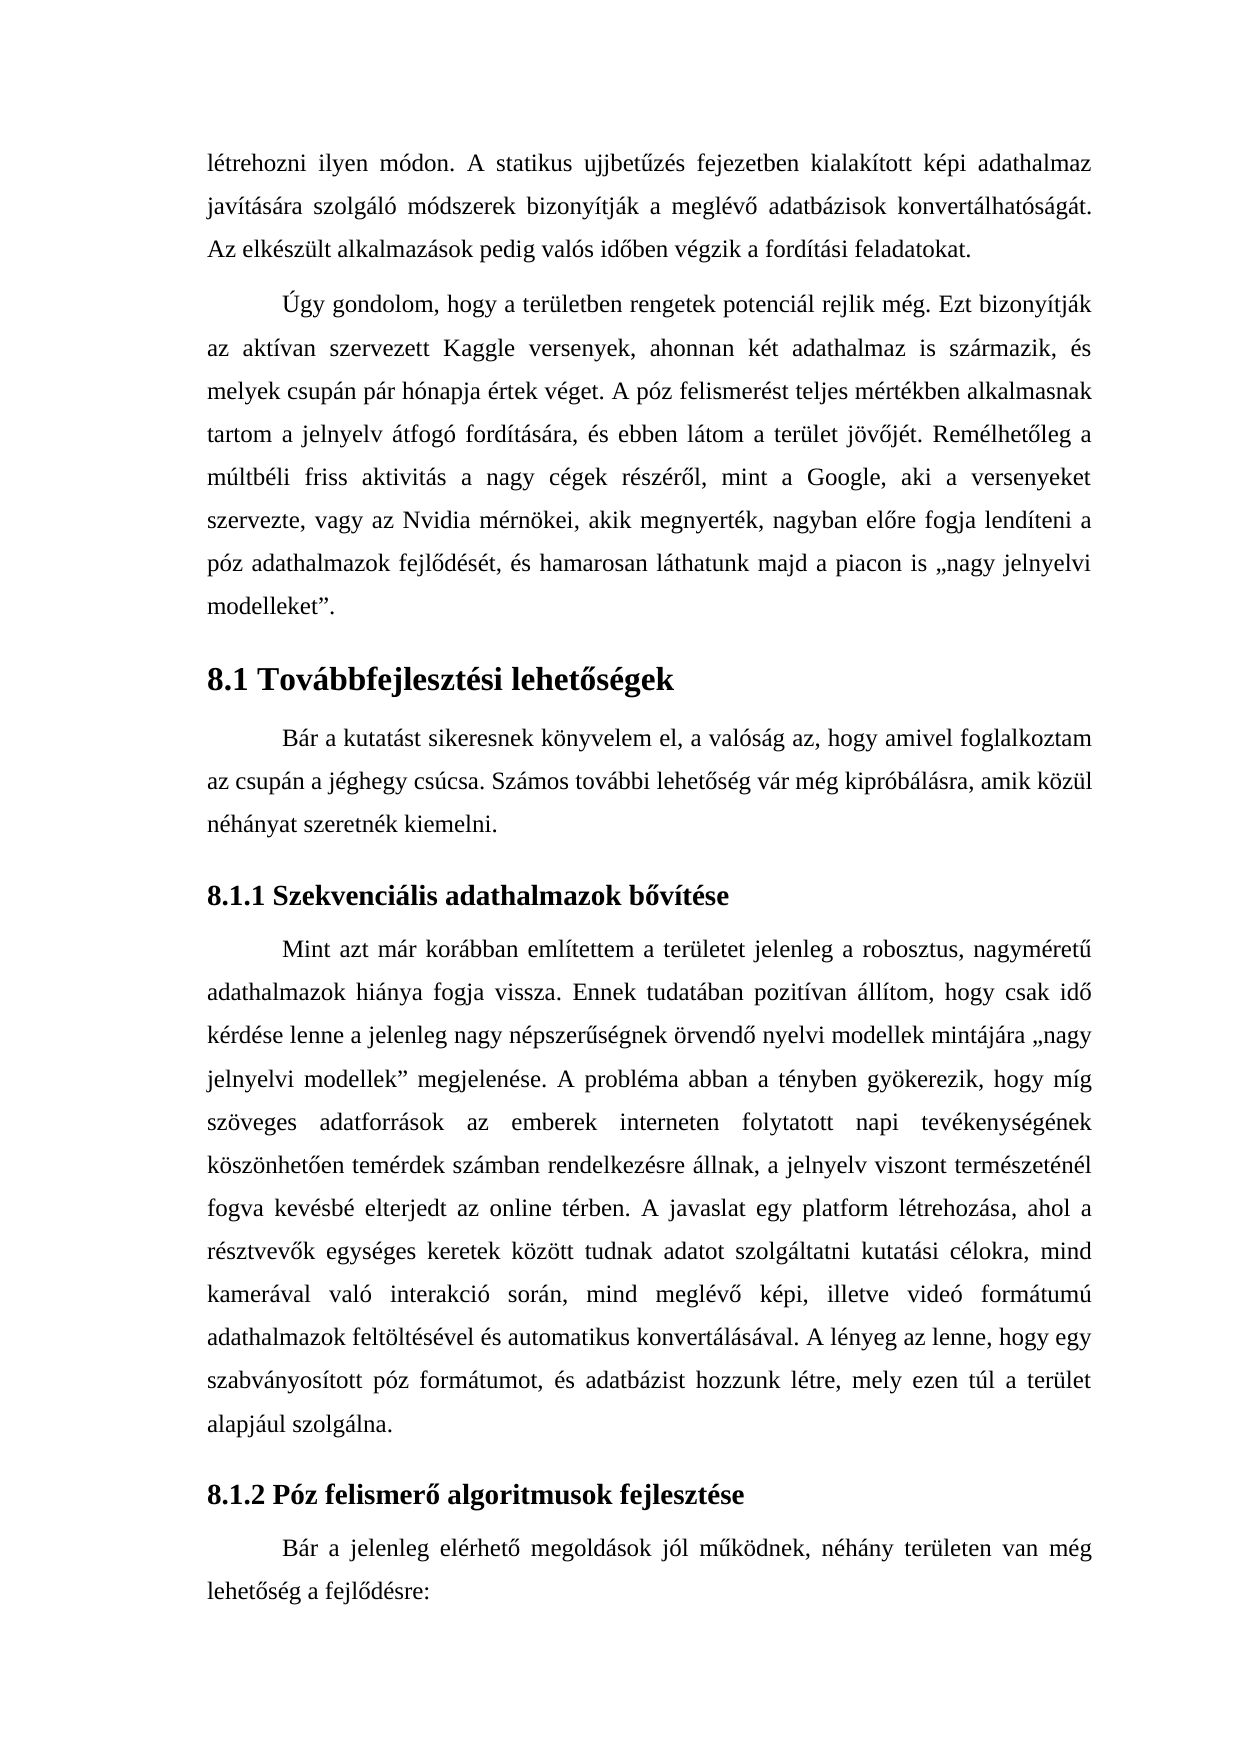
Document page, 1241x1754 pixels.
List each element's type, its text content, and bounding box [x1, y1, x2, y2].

subtitle Továbbfejlesztési lehetőségek [207, 659, 1092, 698]
subtitle Póz felismerő algoritmusok fejlesztése [207, 1477, 1092, 1510]
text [207, 148, 1092, 263]
text Mint azt már korábban említettem a területet jelenleg a robosztus, nagyméretű adathalmazok hiánya fogja vissza. Ennek tudatában pozitívan állítom, hogy csak idő kérdése lenne a jelenleg nagy népszerűségnek örvendő nyelvi modellek mintájára „nagy jelnyelvi modellek” megjelenése. A probléma abban a tényben gyökerezik, hogy míg szöveges adatforrások az emberek interneten folytatott napi tevékenységének köszönhetően temérdek számban rendelkezésre állnak, a jelnyelv viszont természeténél fogva kevésbé elterjedt az online térben. A javaslat egy platform létrehozása, ahol a résztvevők egységes keretek között tudnak adatot szolgáltatni kutatási célokra, mind kamerával való interakció során, mind meglévő képi, illetve videó formátumú adathalmazok feltöltésével és automatikus konvertálásával. A lényeg az lenne, hogy egy szabványosított póz formátumot, és adatbázist hozzunk létre, mely ezen túl a terület alapjául szolgálna. [207, 934, 1092, 1437]
text Úgy gondolom, hogy a területben rengetek potenciál rejlik még. Ezt bizonyítják az aktívan szervezett Kaggle versenyek, ahonnan két adathalmaz is származik, és melyek csupán pár hónapja értek véget. A póz felismerést teljes mértékben alkalmasnak tartom a jelnyelv átfogó fordítására, és ebben látom a terület jövőjét. Remélhetőleg a múltbéli friss aktivitás a nagy cégek részéről, mint a Google, aki a versenyeket szervezte, vagy az Nvidia mérnökei, akik megnyerték, nagyban előre fogja lendíteni a póz adathalmazok fejlődését, és hamarosan láthatunk majd a piacon is „nagy jelnyelvi modelleket”. [207, 289, 1092, 620]
subtitle Szekvenciális adathalmazok bővítése [207, 878, 1092, 911]
text Bár a kutatást sikeresnek könyvelem el, a valóság az, hogy amivel foglalkoztam az csupán a jéghegy csúcsa. Számos további lehetőség vár még kipróbálásra, amik közül néhányat szeretnék kiemelni. [207, 723, 1092, 838]
text Bár a jelenleg elérhető megoldások jól működnek, néhány területen van még lehetőség a fejlődésre: [207, 1533, 1092, 1605]
